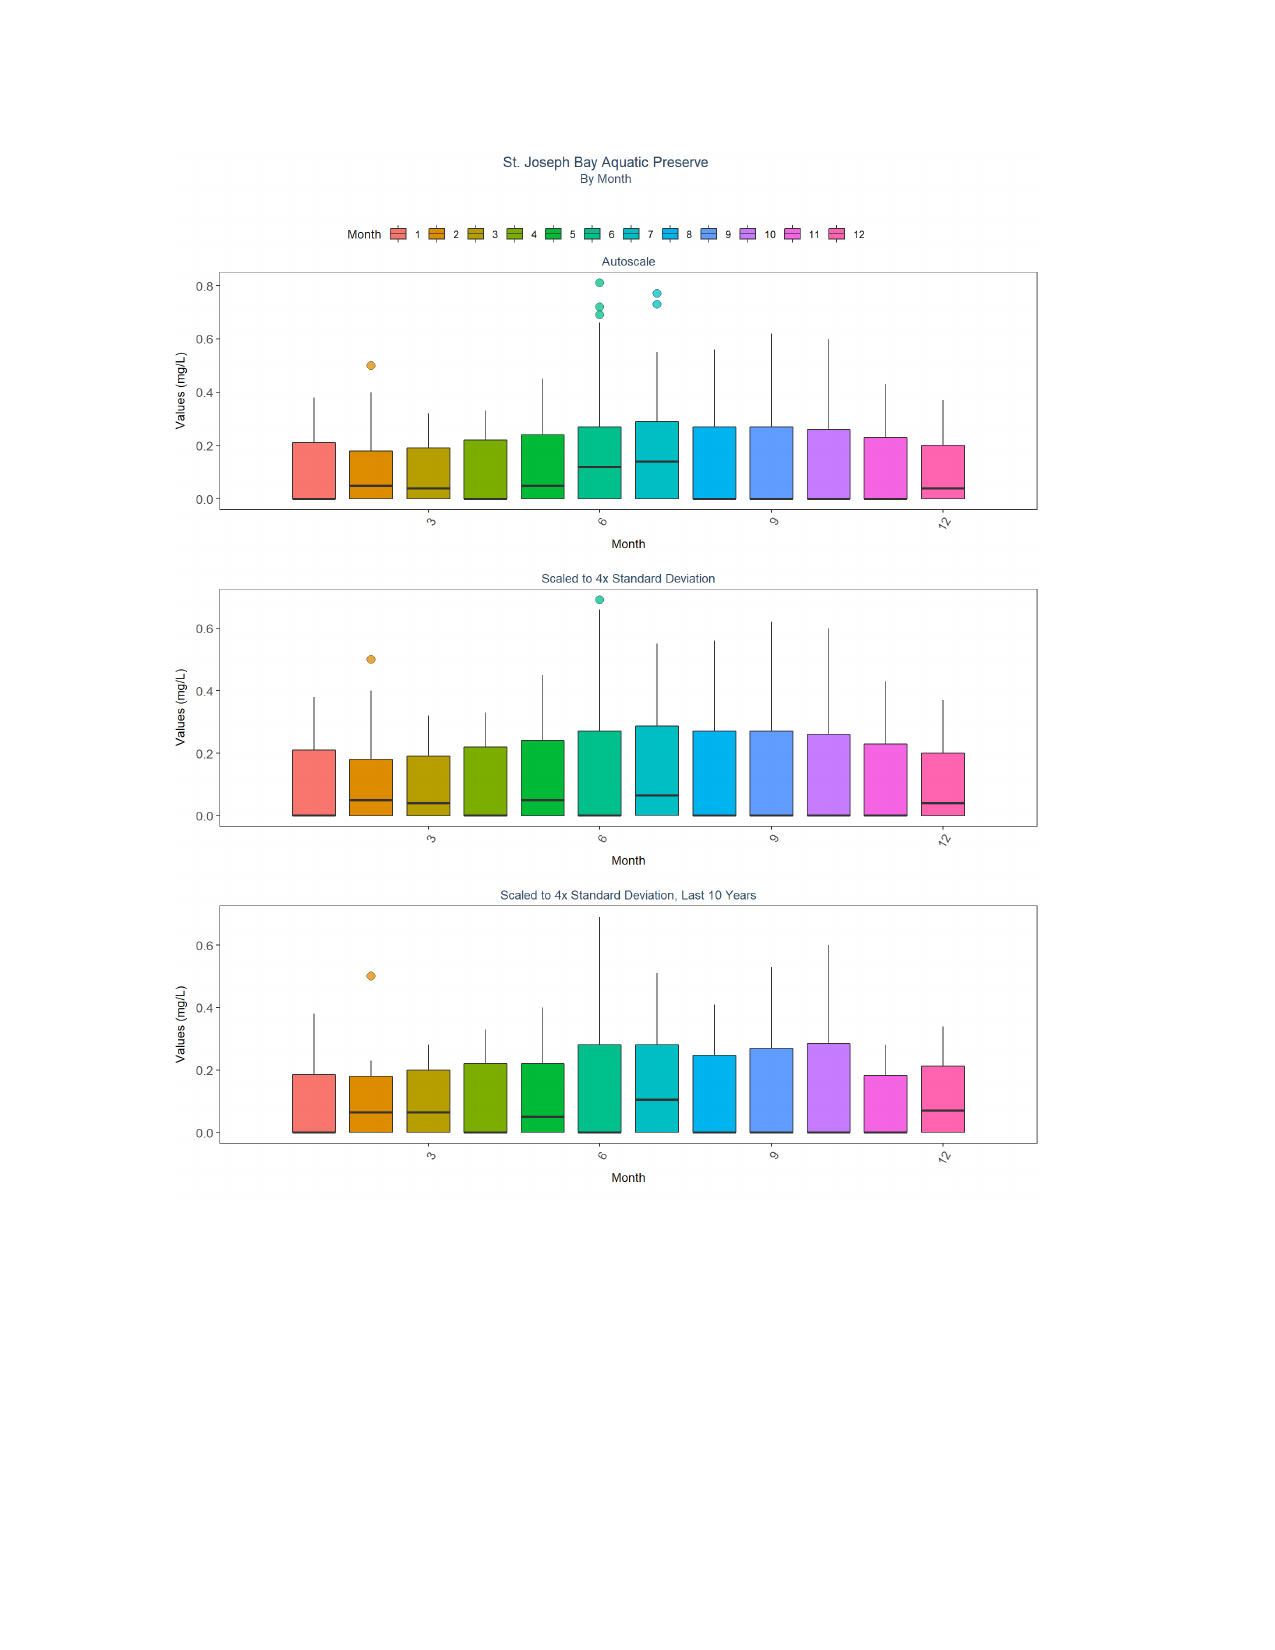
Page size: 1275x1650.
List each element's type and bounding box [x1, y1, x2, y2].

picture [168, 150, 1044, 1200]
